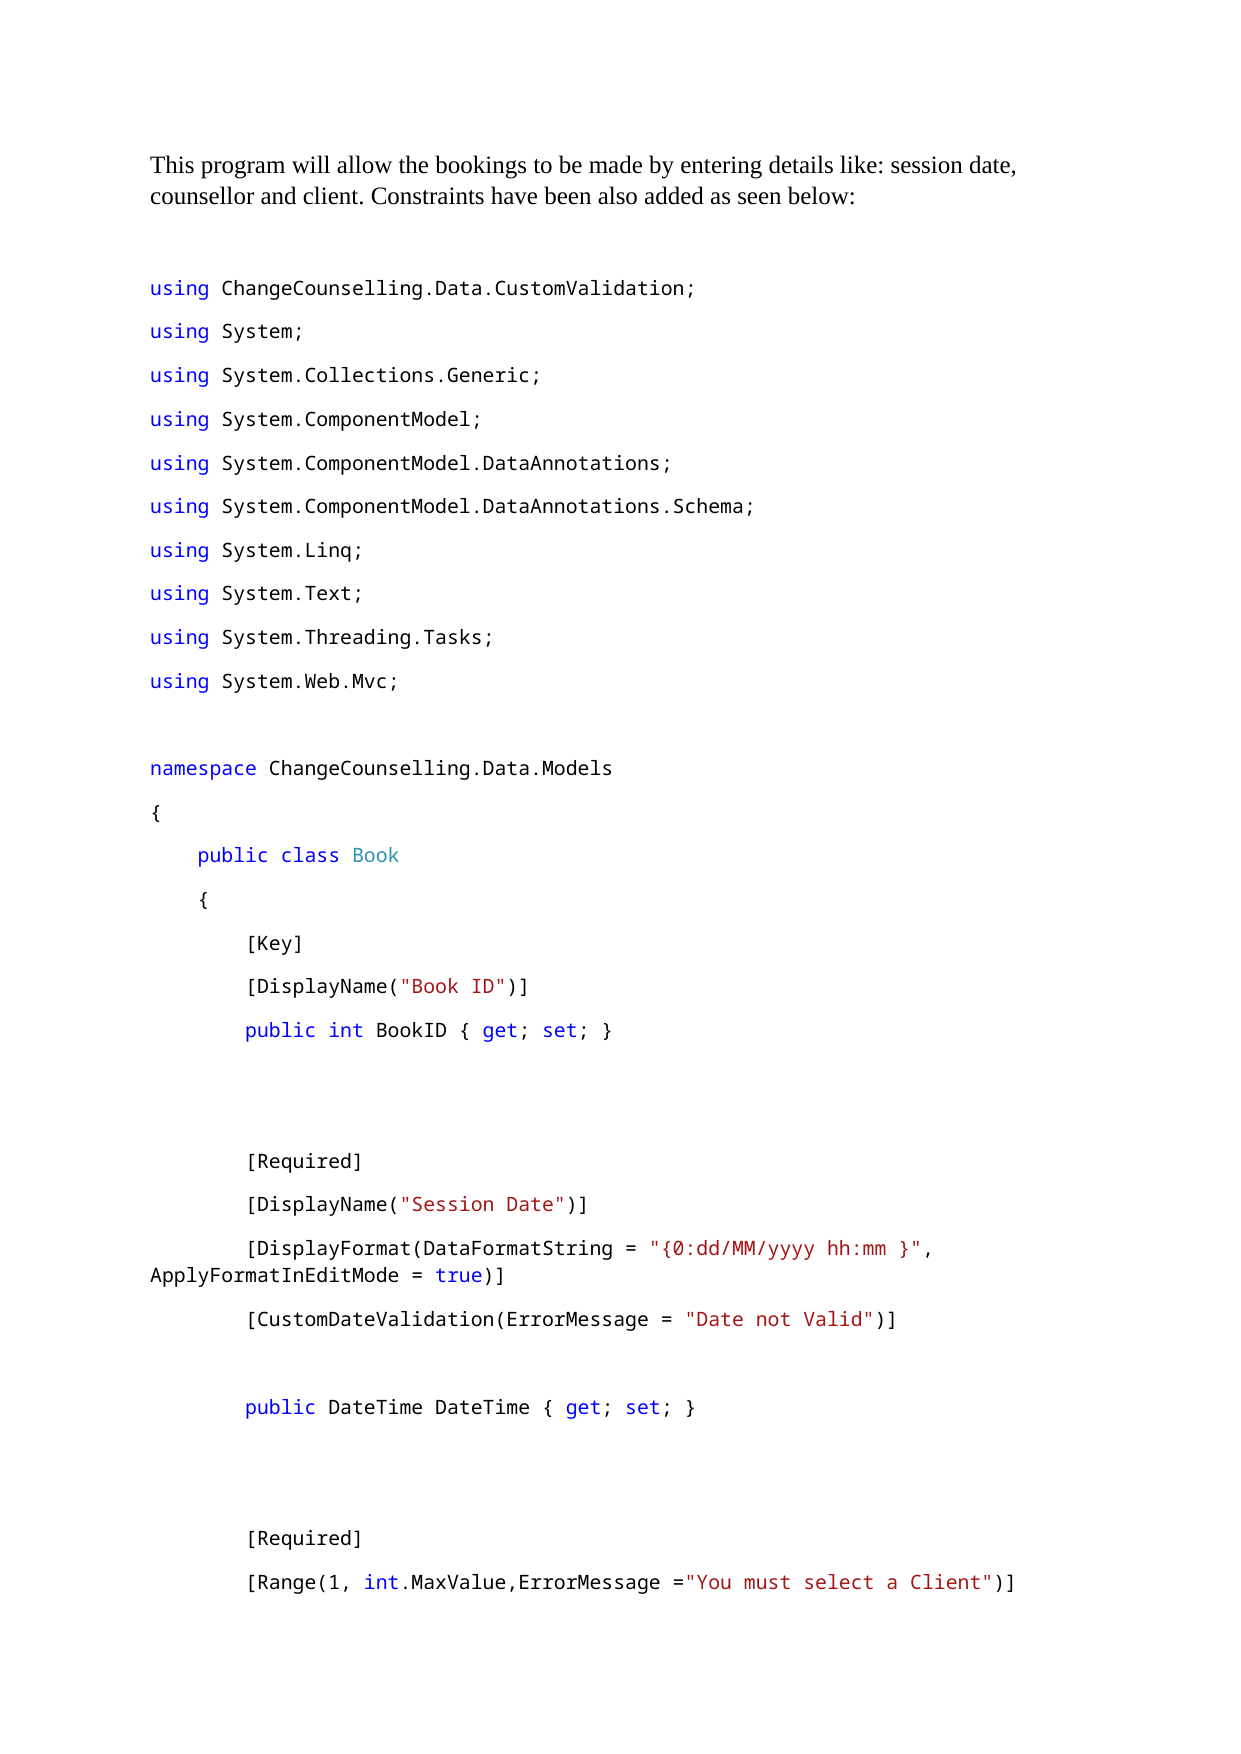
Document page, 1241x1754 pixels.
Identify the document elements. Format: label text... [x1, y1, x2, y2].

text { [150, 885, 1090, 912]
text using System.Web.Mvc; [150, 667, 1090, 694]
text using System.ComponentModel.DataAnnotations.Schema; [150, 492, 1090, 519]
text public class Book [150, 842, 1090, 868]
text [CustomDateValidation(ErrorMessage = "Date not Valid")] [150, 1305, 1090, 1332]
text [DisplayName("Book ID")] [150, 972, 1090, 999]
text using System.Threading.Tasks; [150, 623, 1090, 650]
text [Required] [150, 1147, 1090, 1174]
text { [150, 798, 1090, 825]
text using System.Text; [150, 580, 1090, 607]
text [DisplayName("Session Date")] [150, 1191, 1090, 1218]
text using System.Linq; [150, 536, 1090, 563]
text [Range(1, int.MaxValue,ErrorMessage ="You must select a Client")] [150, 1568, 1090, 1595]
text [DisplayFormat(DataFormatString = "{0:dd/MM/yyyy hh:mm }", ApplyFormatInEditMode = true)] [150, 1234, 1090, 1288]
text using System.ComponentModel.DataAnnotations; [150, 449, 1090, 476]
text [Key] [150, 929, 1090, 956]
text public int BookID { get; set; } [150, 1016, 1090, 1043]
text [Required] [150, 1524, 1090, 1551]
text This program will allow the bookings to be made by entering details like: session date, counsellor and client. Constraints have been also added as seen below: [150, 150, 1090, 210]
text using ChangeCounselling.Data.CustomValidation; [150, 274, 1090, 301]
text namespace ChangeCounselling.Data.Models [150, 754, 1090, 781]
text using System.Collections.Generic; [150, 361, 1090, 388]
text using System; [150, 318, 1090, 345]
text using System.ComponentModel; [150, 405, 1090, 432]
text public DateTime DateTime { get; set; } [150, 1393, 1090, 1420]
